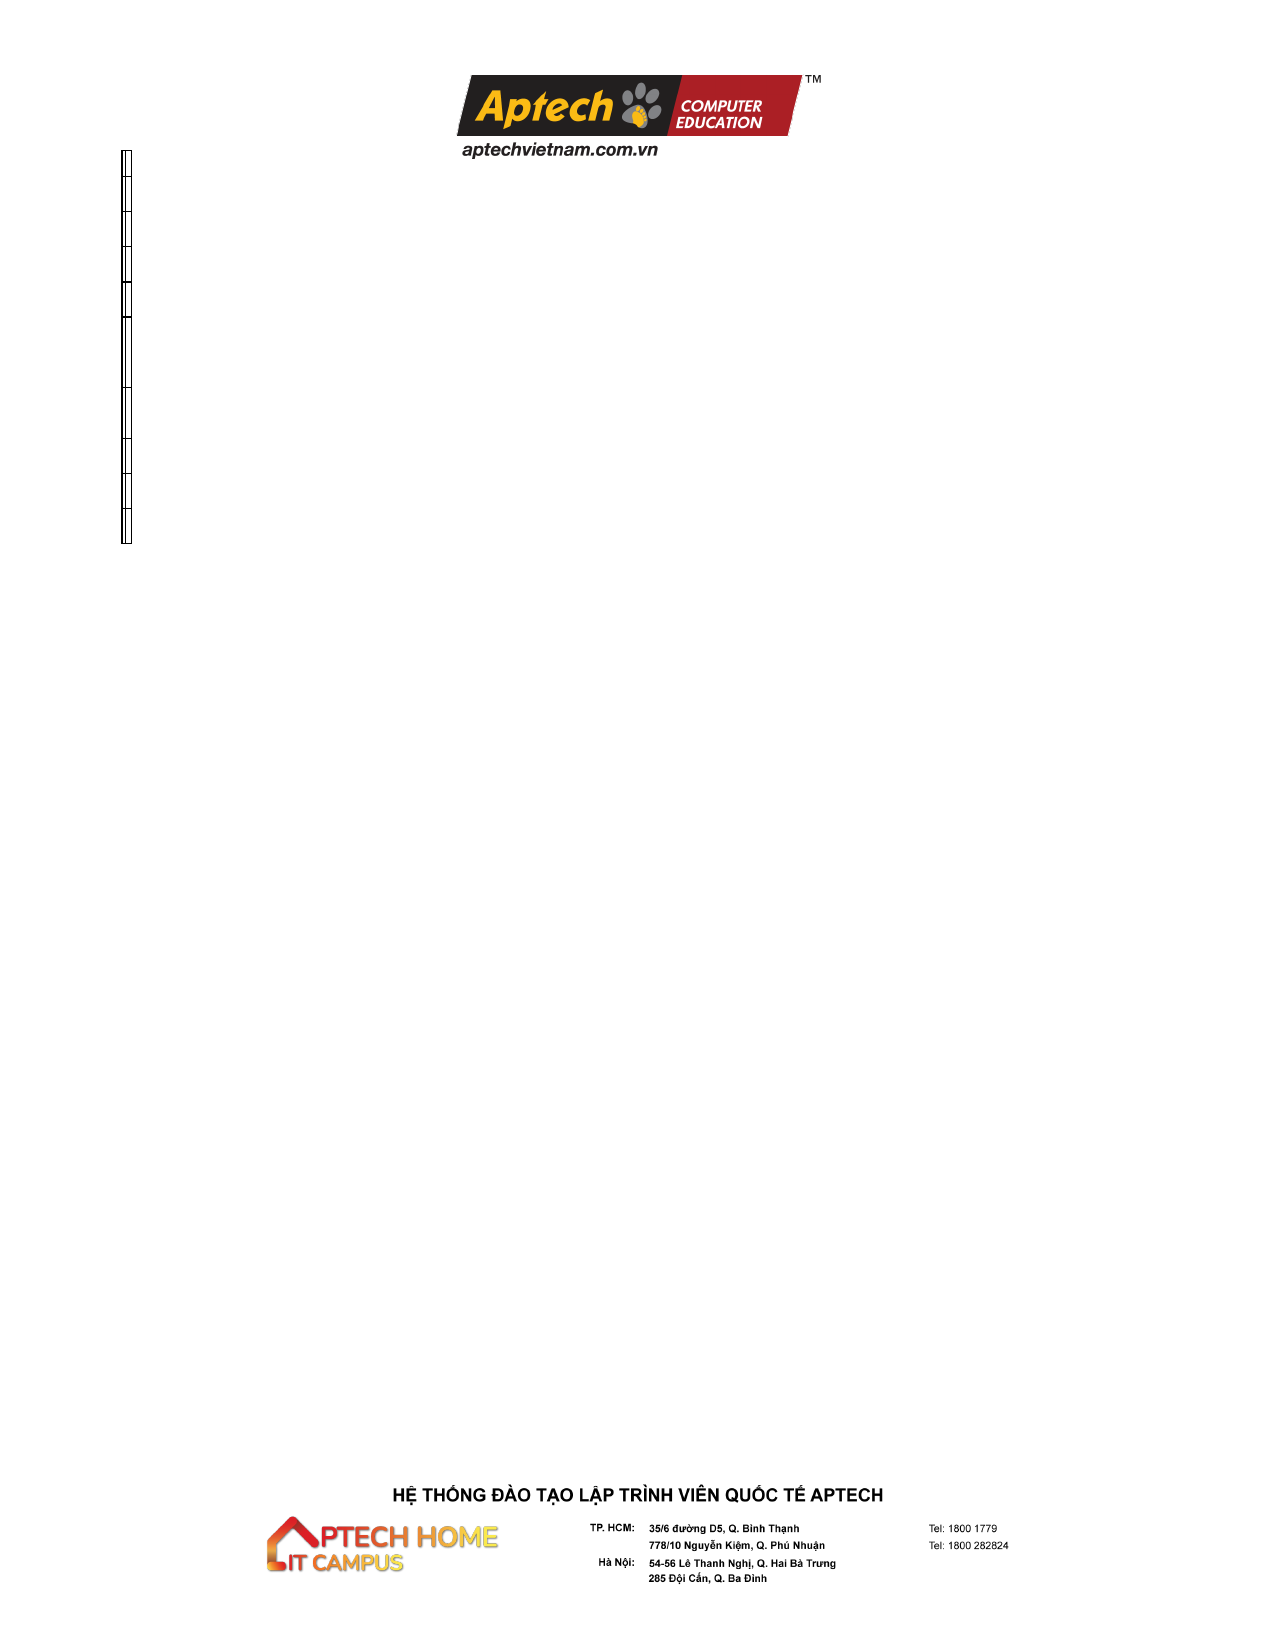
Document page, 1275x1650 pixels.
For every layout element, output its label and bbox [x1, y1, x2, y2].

picture [251, 1482, 1024, 1586]
picture [150, 51, 1125, 182]
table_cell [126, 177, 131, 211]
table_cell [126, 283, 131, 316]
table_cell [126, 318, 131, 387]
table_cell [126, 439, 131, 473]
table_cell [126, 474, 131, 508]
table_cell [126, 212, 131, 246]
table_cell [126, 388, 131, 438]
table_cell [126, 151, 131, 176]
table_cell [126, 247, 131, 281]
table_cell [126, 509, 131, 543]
